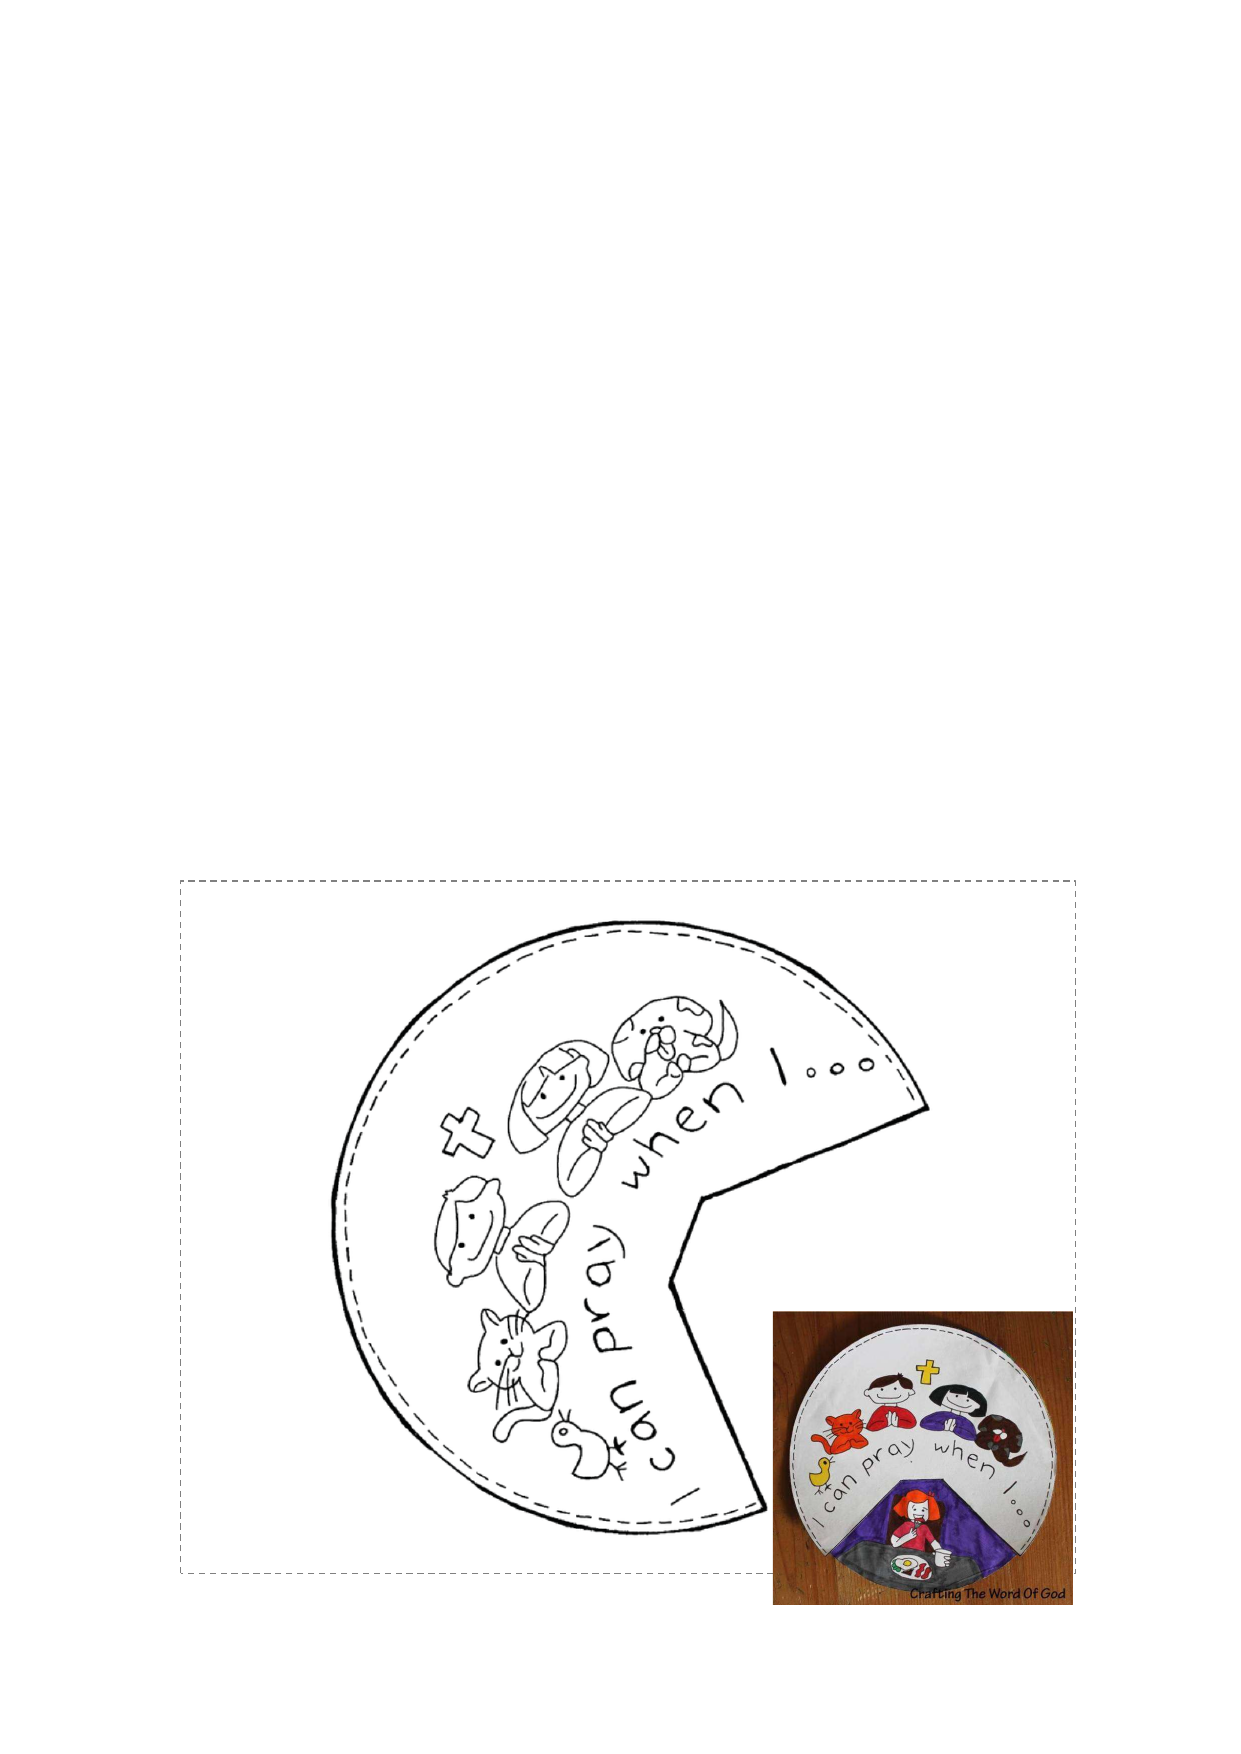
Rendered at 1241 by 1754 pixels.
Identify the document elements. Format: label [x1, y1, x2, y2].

picture [183, 882, 1074, 1605]
